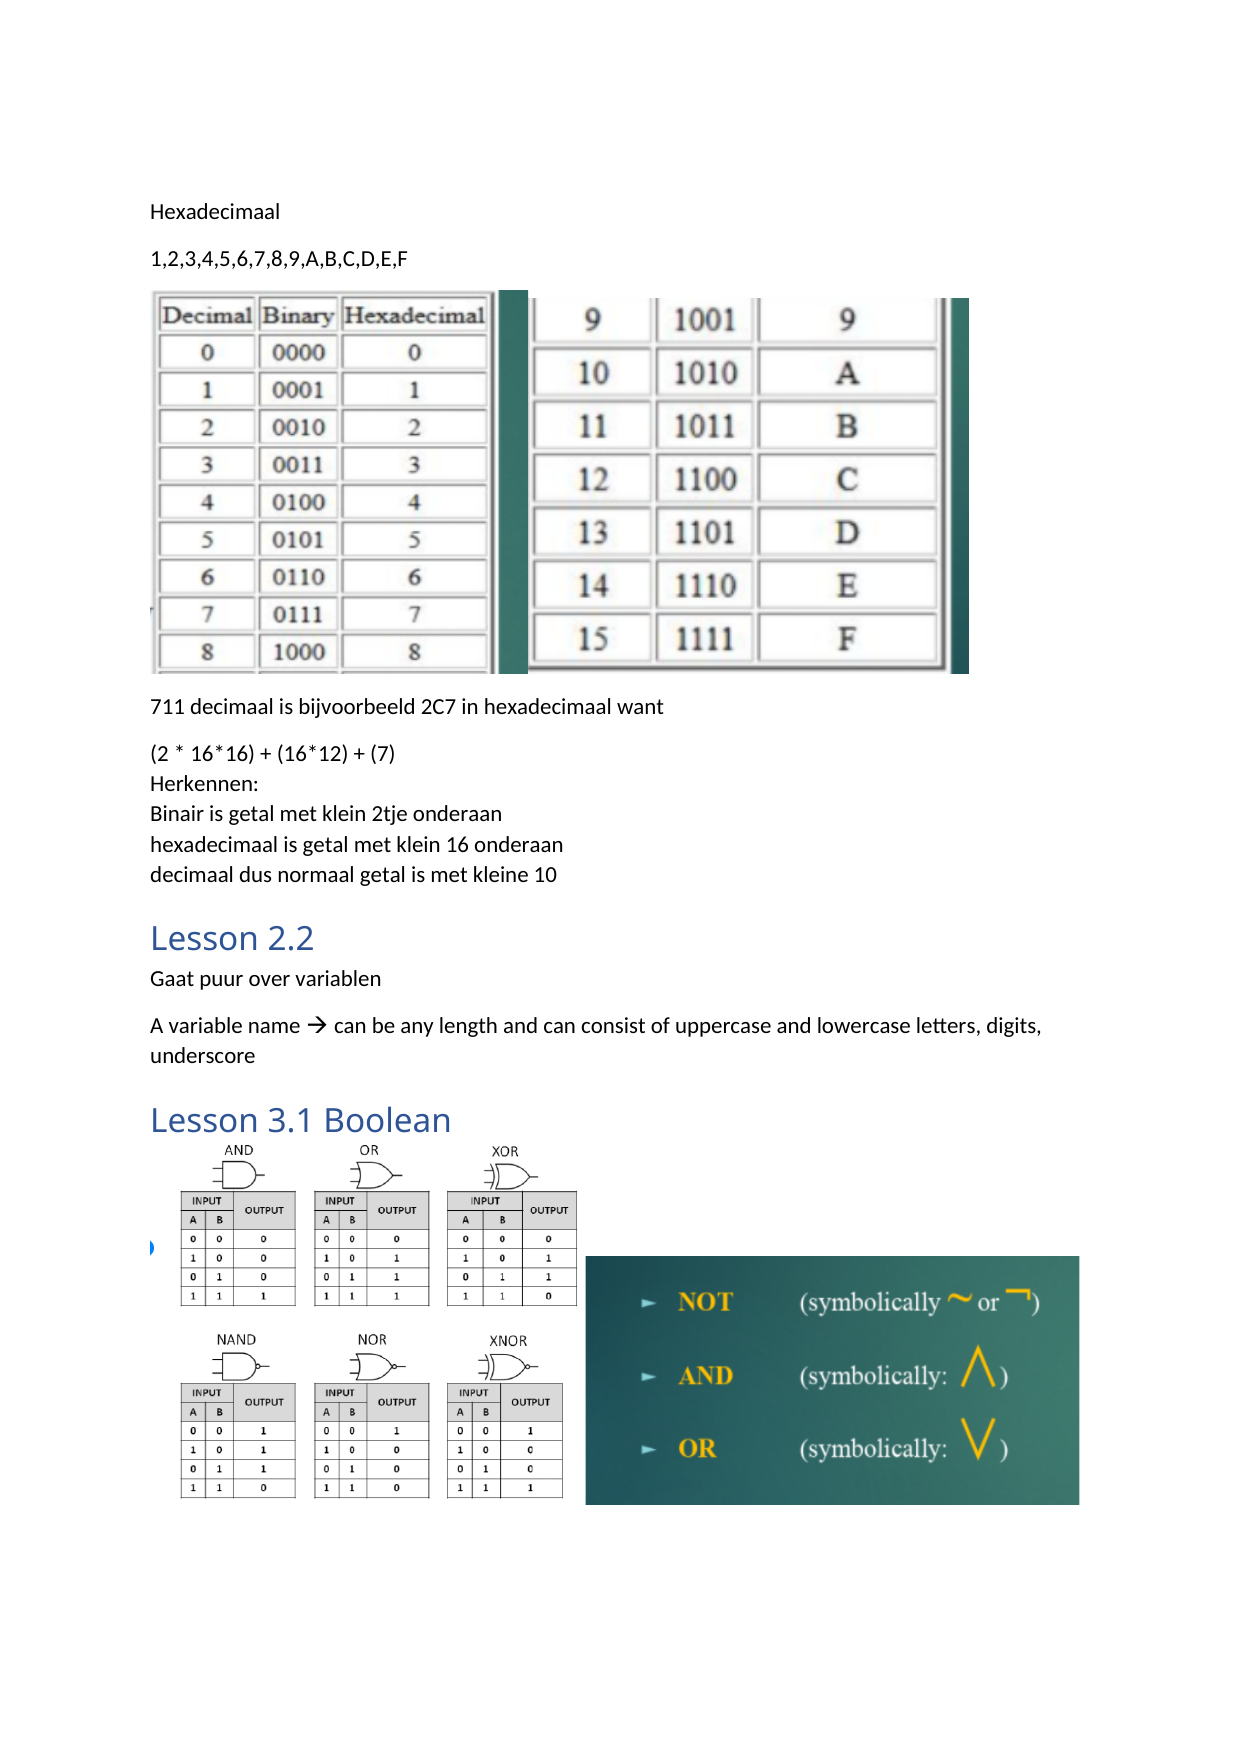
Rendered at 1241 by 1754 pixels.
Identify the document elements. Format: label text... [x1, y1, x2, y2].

text Hexadecimaal [150, 197, 1090, 225]
text A variable name can be any length and can consist of uppercase and lowercase letters, digits, underscore [150, 1011, 1090, 1069]
text Gaat puur over variablen [150, 964, 1090, 992]
text (2 * 16*16) + (16*12) + (7) Herkennen: Binair is getal met klein 2tje onderaan hexadecimaal is getal met klein 16 onderaan decimaal dus normaal getal is met kleine 10 [150, 739, 1090, 888]
subtitle Lesson 2.2 [150, 915, 1090, 961]
picture [150, 290, 969, 674]
text 711 decimaal is bijvoorbeeld 2C7 in hexadecimaal want [150, 692, 1090, 720]
subtitle Lesson 3.1 Boolean [150, 1096, 1090, 1142]
text 1,2,3,4,5,6,7,8,9,A,B,C,D,E,F [150, 244, 1090, 272]
picture [150, 1145, 1080, 1505]
